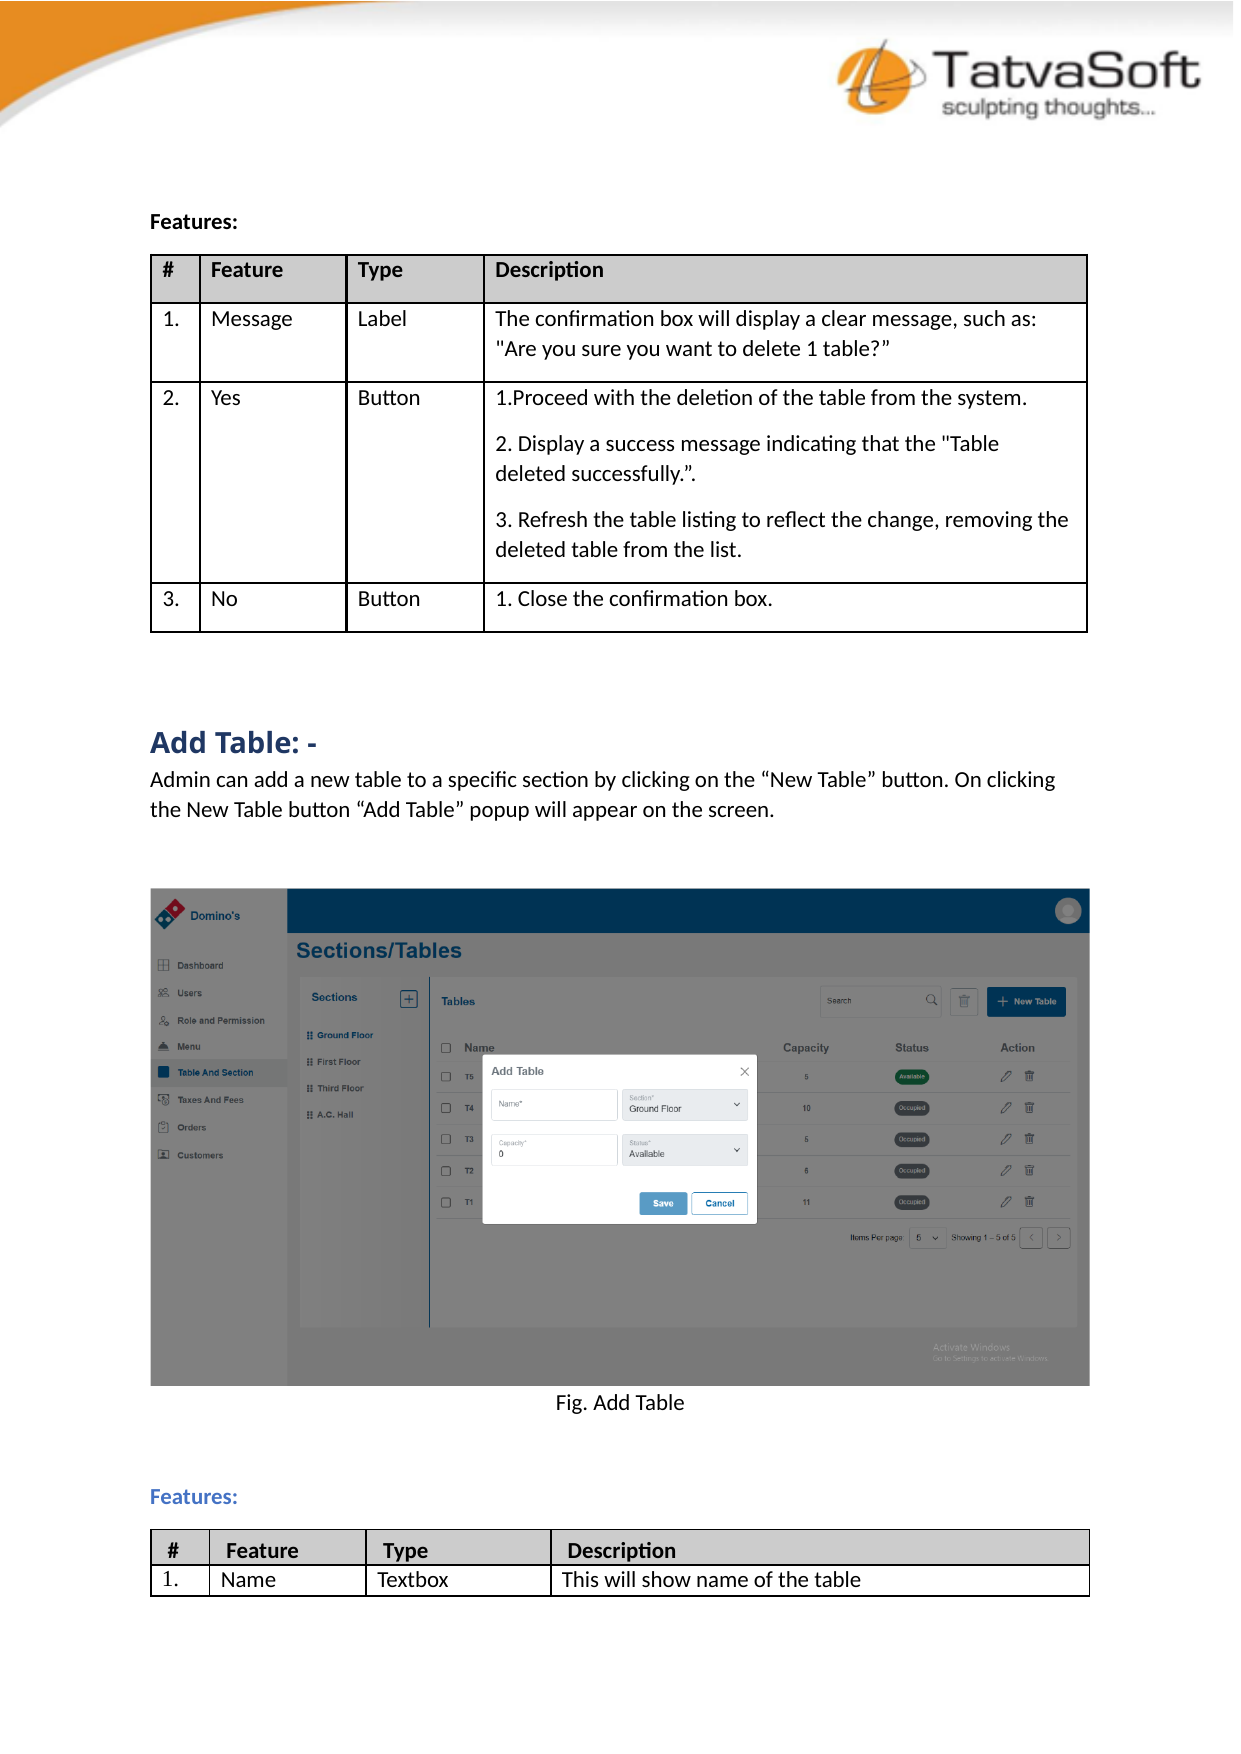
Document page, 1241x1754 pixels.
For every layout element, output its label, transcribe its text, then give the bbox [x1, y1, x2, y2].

text Features: [150, 1482, 1090, 1510]
table_header Type [348, 256, 483, 302]
table_cell Yes [201, 383, 345, 582]
table_header # [152, 1530, 209, 1564]
table_cell 1.Proceed with the deletion of the table from the system. 2. Display a success message indicating that the "Table deleted successfully.”. 3. Refresh the table listing to reflect the change, removing the deleted table from the list. [485, 383, 1086, 582]
table_cell 1. [152, 304, 199, 381]
table_cell 1. Close the confirmation box. [485, 584, 1086, 631]
subtitle Add Table: - [150, 722, 1090, 762]
table_cell No [201, 584, 345, 631]
table_header Description [552, 1530, 1089, 1564]
text Features: [150, 207, 1090, 235]
table_header Type [367, 1530, 550, 1564]
table_header Feature [210, 1530, 365, 1564]
table_cell This will show name of the table [552, 1566, 1089, 1595]
picture [0, 1, 1234, 159]
text Admin can add a new table to a specific section by clicking on the “New Table” button. On clicking the New Table button “Add Table” popup will appear on the screen. [150, 765, 1090, 823]
table_cell Textbox [367, 1566, 550, 1595]
table_cell 2. [152, 383, 199, 582]
table_cell The confirmation box will display a clear message, such as: "Are you sure you want to delete 1 table?” [485, 304, 1086, 381]
table_header # [152, 256, 199, 302]
text Fig. Add Table [150, 1386, 1090, 1416]
table_cell 3. [152, 584, 199, 631]
table_cell Name [210, 1566, 365, 1595]
table_header Feature [201, 256, 345, 302]
table_cell Button [348, 584, 483, 631]
table_cell Message [201, 304, 345, 381]
table_cell Label [348, 304, 483, 381]
table_cell 1. [152, 1566, 209, 1595]
table_header Description [485, 256, 1086, 302]
picture [150, 888, 1090, 1386]
table_cell Button [348, 383, 483, 582]
